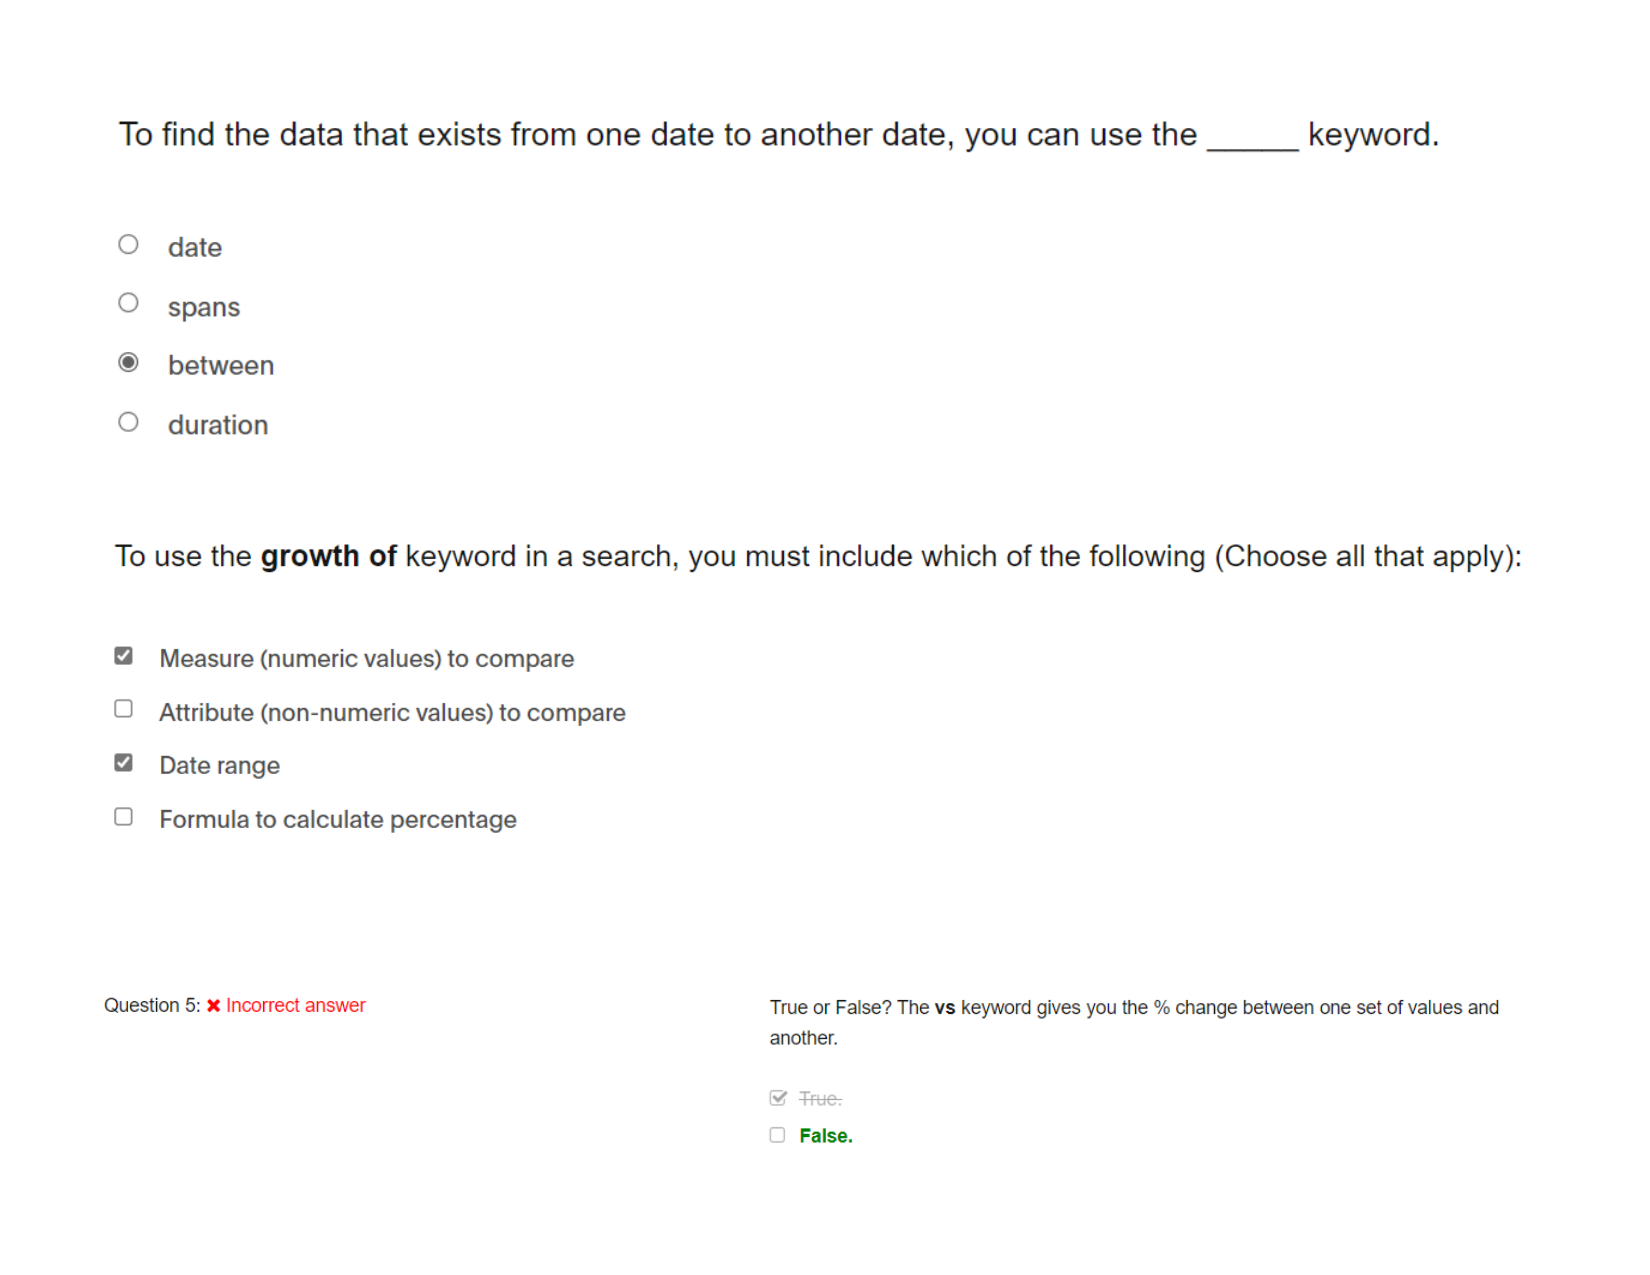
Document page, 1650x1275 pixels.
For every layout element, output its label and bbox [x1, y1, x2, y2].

picture [75, 75, 1575, 457]
picture [75, 951, 1575, 1160]
picture [75, 475, 1575, 840]
